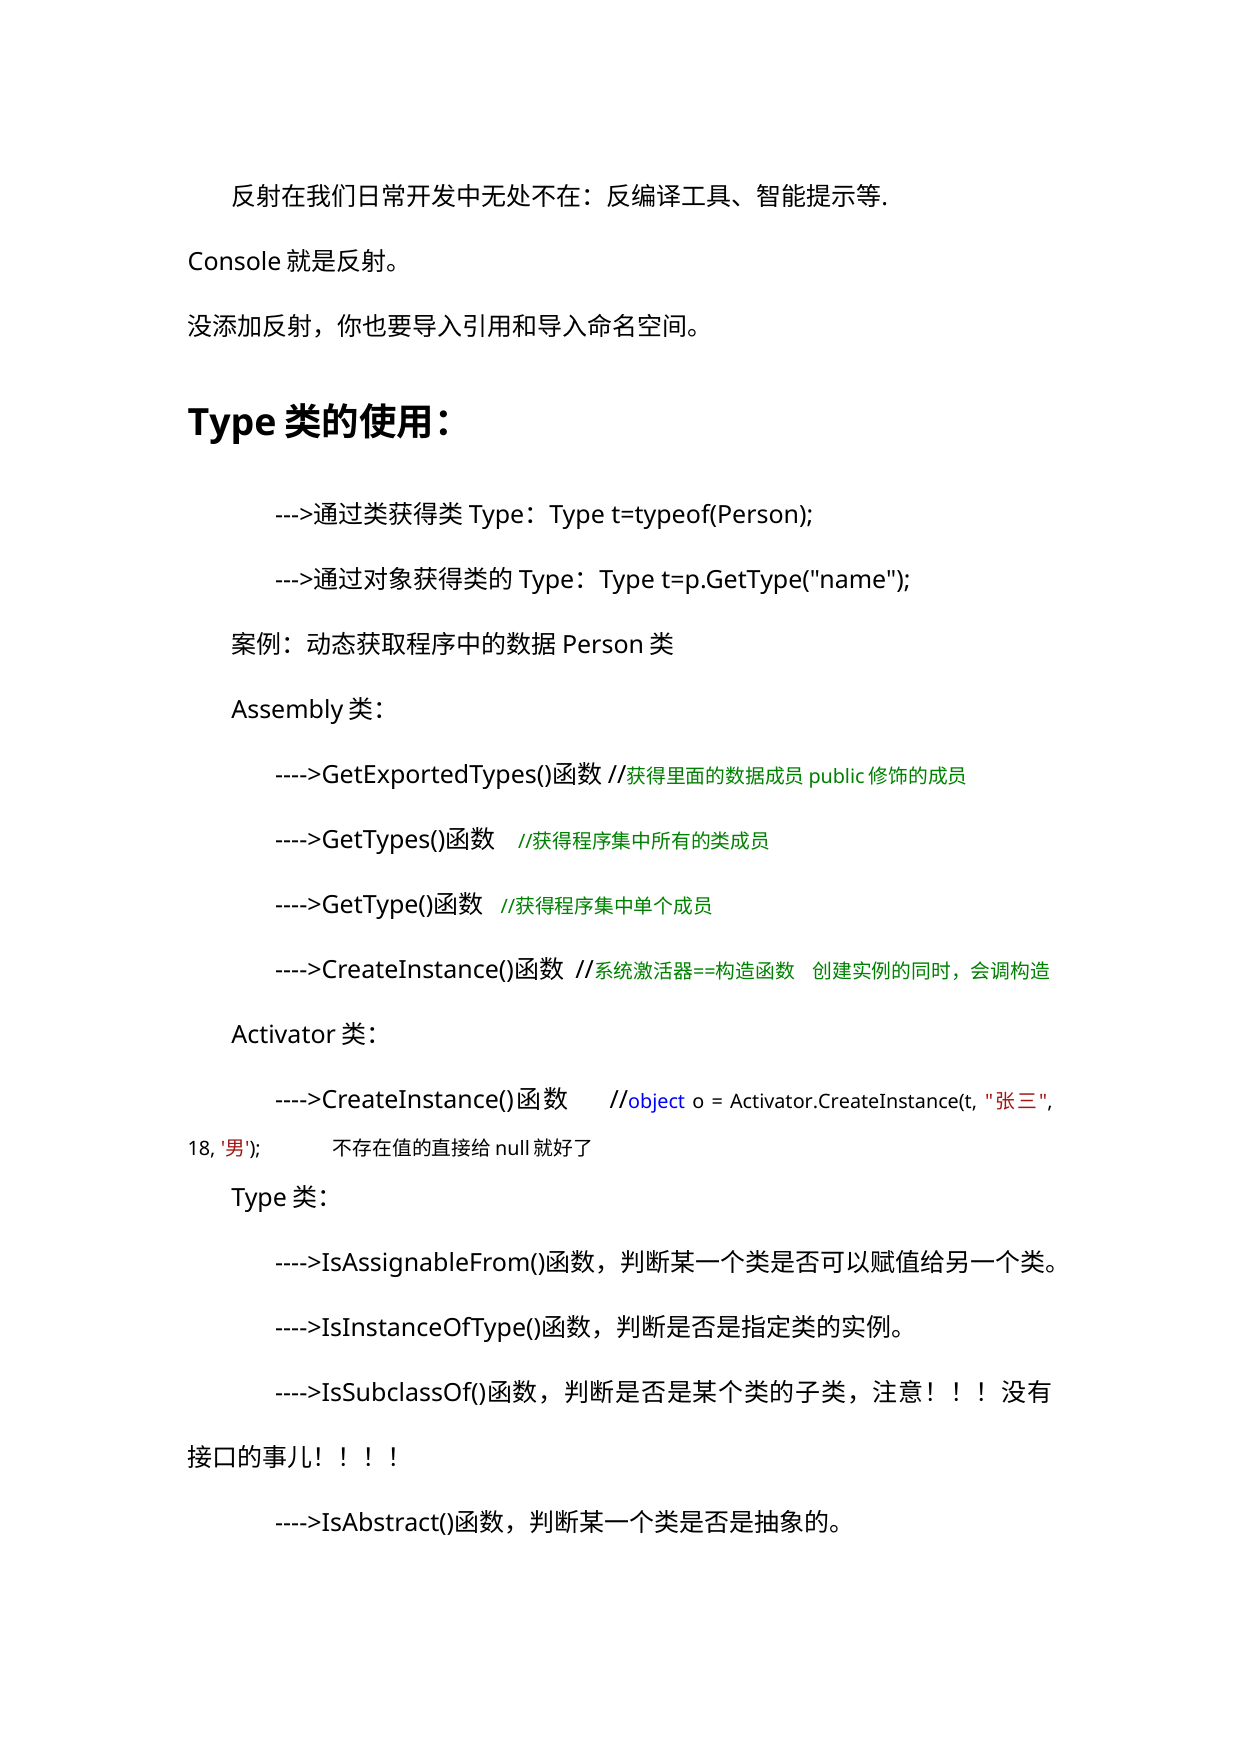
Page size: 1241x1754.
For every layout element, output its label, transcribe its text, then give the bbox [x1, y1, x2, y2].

text ---->IsSubclassOf()函数，判断是否是某个类的子类，注意！！！没有接口的事儿！！！！ [187, 1358, 1053, 1488]
text ---->CreateInstance()函数 //系统激活器==构造函数 创建实例的同时，会调构造 [187, 935, 1053, 1000]
text 案例：动态获取程序中的数据 Person类 [187, 610, 1053, 675]
text ---->GetExportedTypes()函数 //获得里面的数据成员public修饰的成员 [187, 740, 1053, 805]
text 反射在我们日常开发中无处不在：反编译工具、智能提示等. [187, 162, 1053, 227]
text Assembly类： [187, 675, 1053, 740]
text ---->CreateInstance()函数 //object o = Activator.CreateInstance(t, "张三", 18, '男'); 不存在值的直接给null就好了 [187, 1065, 1053, 1163]
subtitle Type类的使用： [187, 386, 1053, 451]
text Activator类： [187, 1000, 1053, 1065]
text --->通过类获得类Type：Type t=typeof(Person); [187, 480, 1053, 545]
text ---->IsAbstract()函数，判断某一个类是否是抽象的。 [187, 1488, 1053, 1553]
text ---->IsAssignableFrom()函数，判断某一个类是否可以赋值给另一个类。 [187, 1228, 1053, 1293]
text ---->IsInstanceOfType()函数，判断是否是指定类的实例。 [187, 1293, 1053, 1358]
text --->通过对象获得类的Type：Type t=p.GetType("name"); [187, 545, 1053, 610]
text Type类： [187, 1163, 1053, 1228]
text ---->GetType()函数 //获得程序集中单个成员 [187, 870, 1053, 935]
text ---->GetTypes()函数 //获得程序集中所有的类成员 [187, 805, 1053, 870]
text 没添加反射，你也要导入引用和导入命名空间。 [187, 292, 1053, 357]
text Console就是反射。 [187, 227, 1053, 292]
